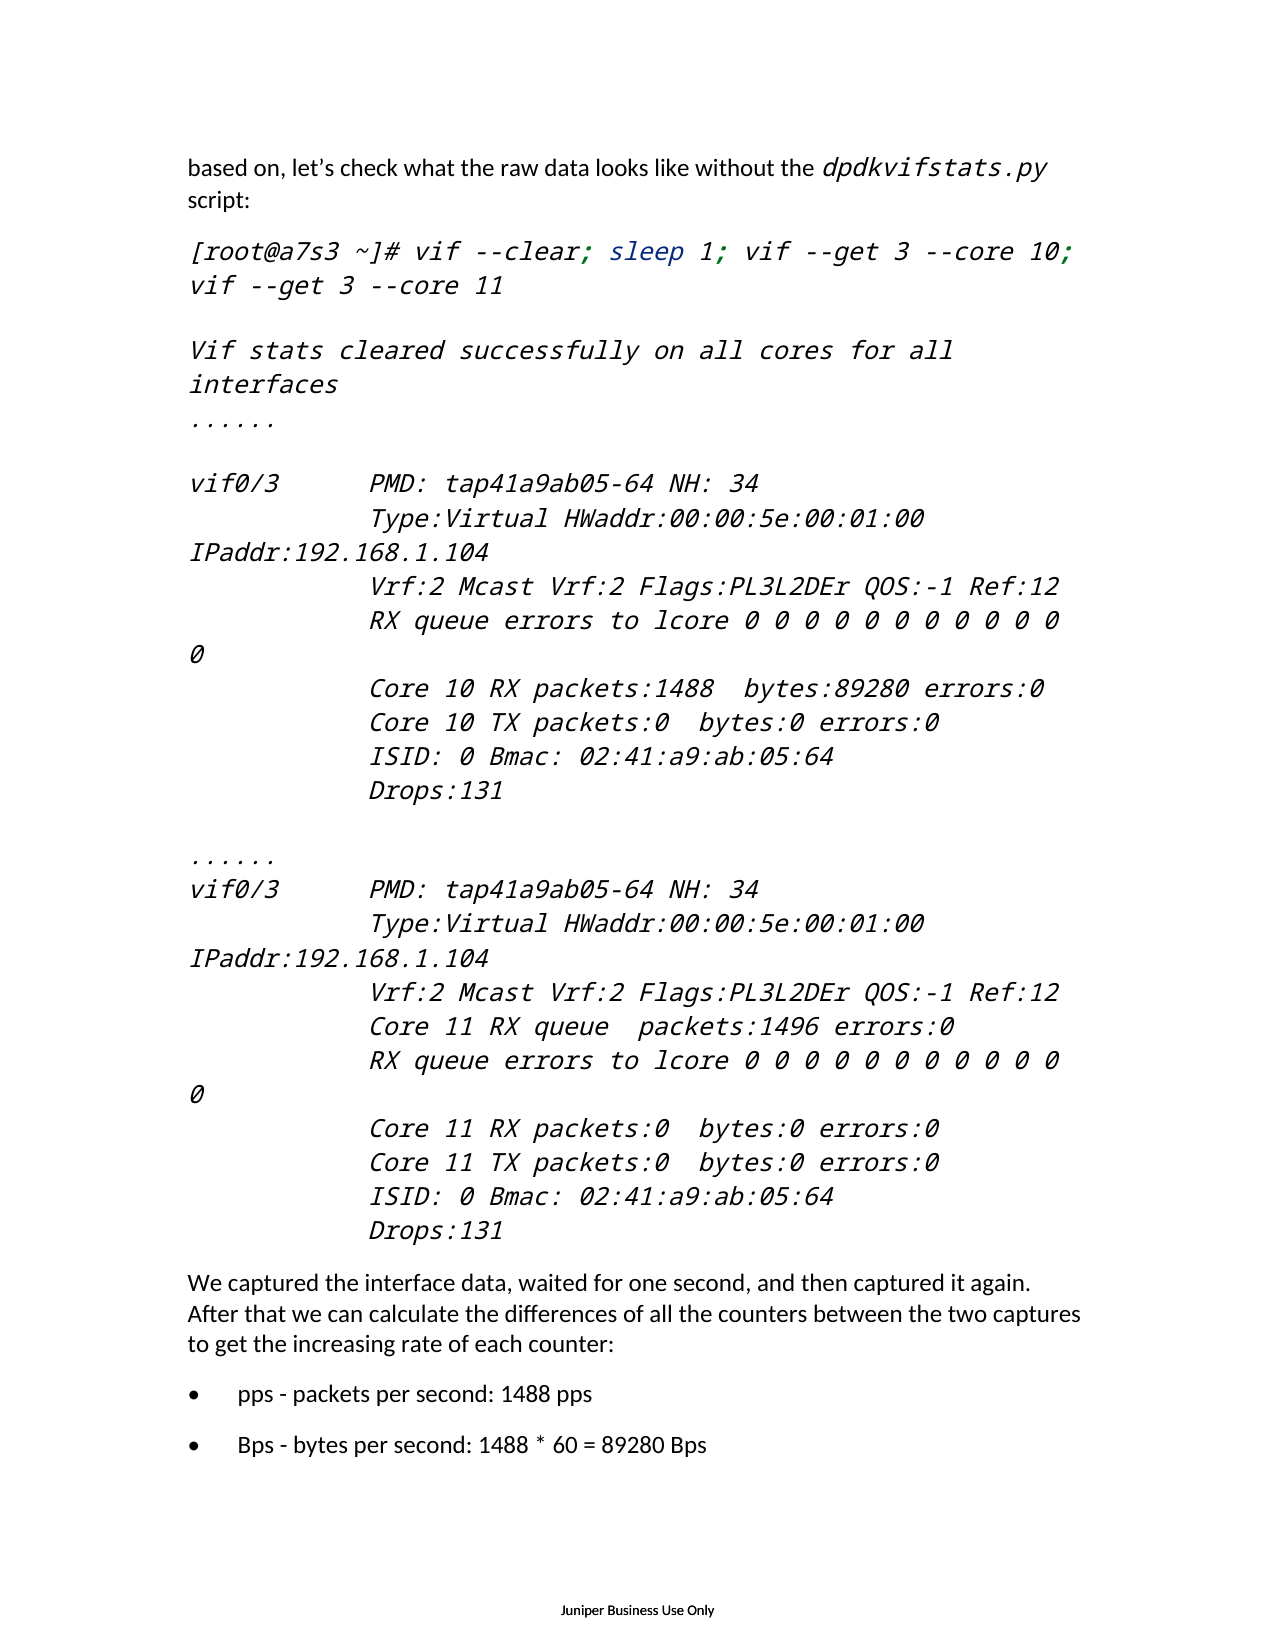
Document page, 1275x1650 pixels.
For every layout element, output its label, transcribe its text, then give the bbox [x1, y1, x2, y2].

text [root@a7s3 ~]# vif --clear; sleep 1; vif --get 3 --core 10; vif --get 3 --core 11 Vif stats cleared successfully on all cores for all interfaces ...... vif0/3 PMD: tap41a9ab05-64 NH: 34 Type:Virtual HWaddr:00:00:5e:00:01:00 IPaddr:192.168.1.104 Vrf:2 Mcast Vrf:2 Flags:PL3L2DEr QOS:-1 Ref:12 RX queue errors to lcore 0 0 0 0 0 0 0 0 0 0 0 0 Core 10 RX packets:1488 bytes:89280 errors:0 Core 10 TX packets:0 bytes:0 errors:0 ISID: 0 Bmac: 02:41:a9:ab:05:64 Drops:131 ...... vif0/3 PMD: tap41a9ab05-64 NH: 34 Type:Virtual HWaddr:00:00:5e:00:01:00 IPaddr:192.168.1.104 Vrf:2 Mcast Vrf:2 Flags:PL3L2DEr QOS:-1 Ref:12 Core 11 RX queue packets:1496 errors:0 RX queue errors to lcore 0 0 0 0 0 0 0 0 0 0 0 0 Core 11 RX packets:0 bytes:0 errors:0 Core 11 TX packets:0 bytes:0 errors:0 ISID: 0 Bmac: 02:41:a9:ab:05:64 Drops:131 [187, 233, 1087, 1247]
list pps - packets per second: 1488 pps [187, 1378, 1087, 1408]
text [187, 150, 1087, 214]
list Bps - bytes per second: 1488 * 60 = 89280 Bps [187, 1429, 1087, 1460]
text We captured the interface data, waited for one second, and then captured it again. After that we can calculate the differences of all the counters between the two captures to get the increasing rate of each counter: [187, 1268, 1087, 1359]
